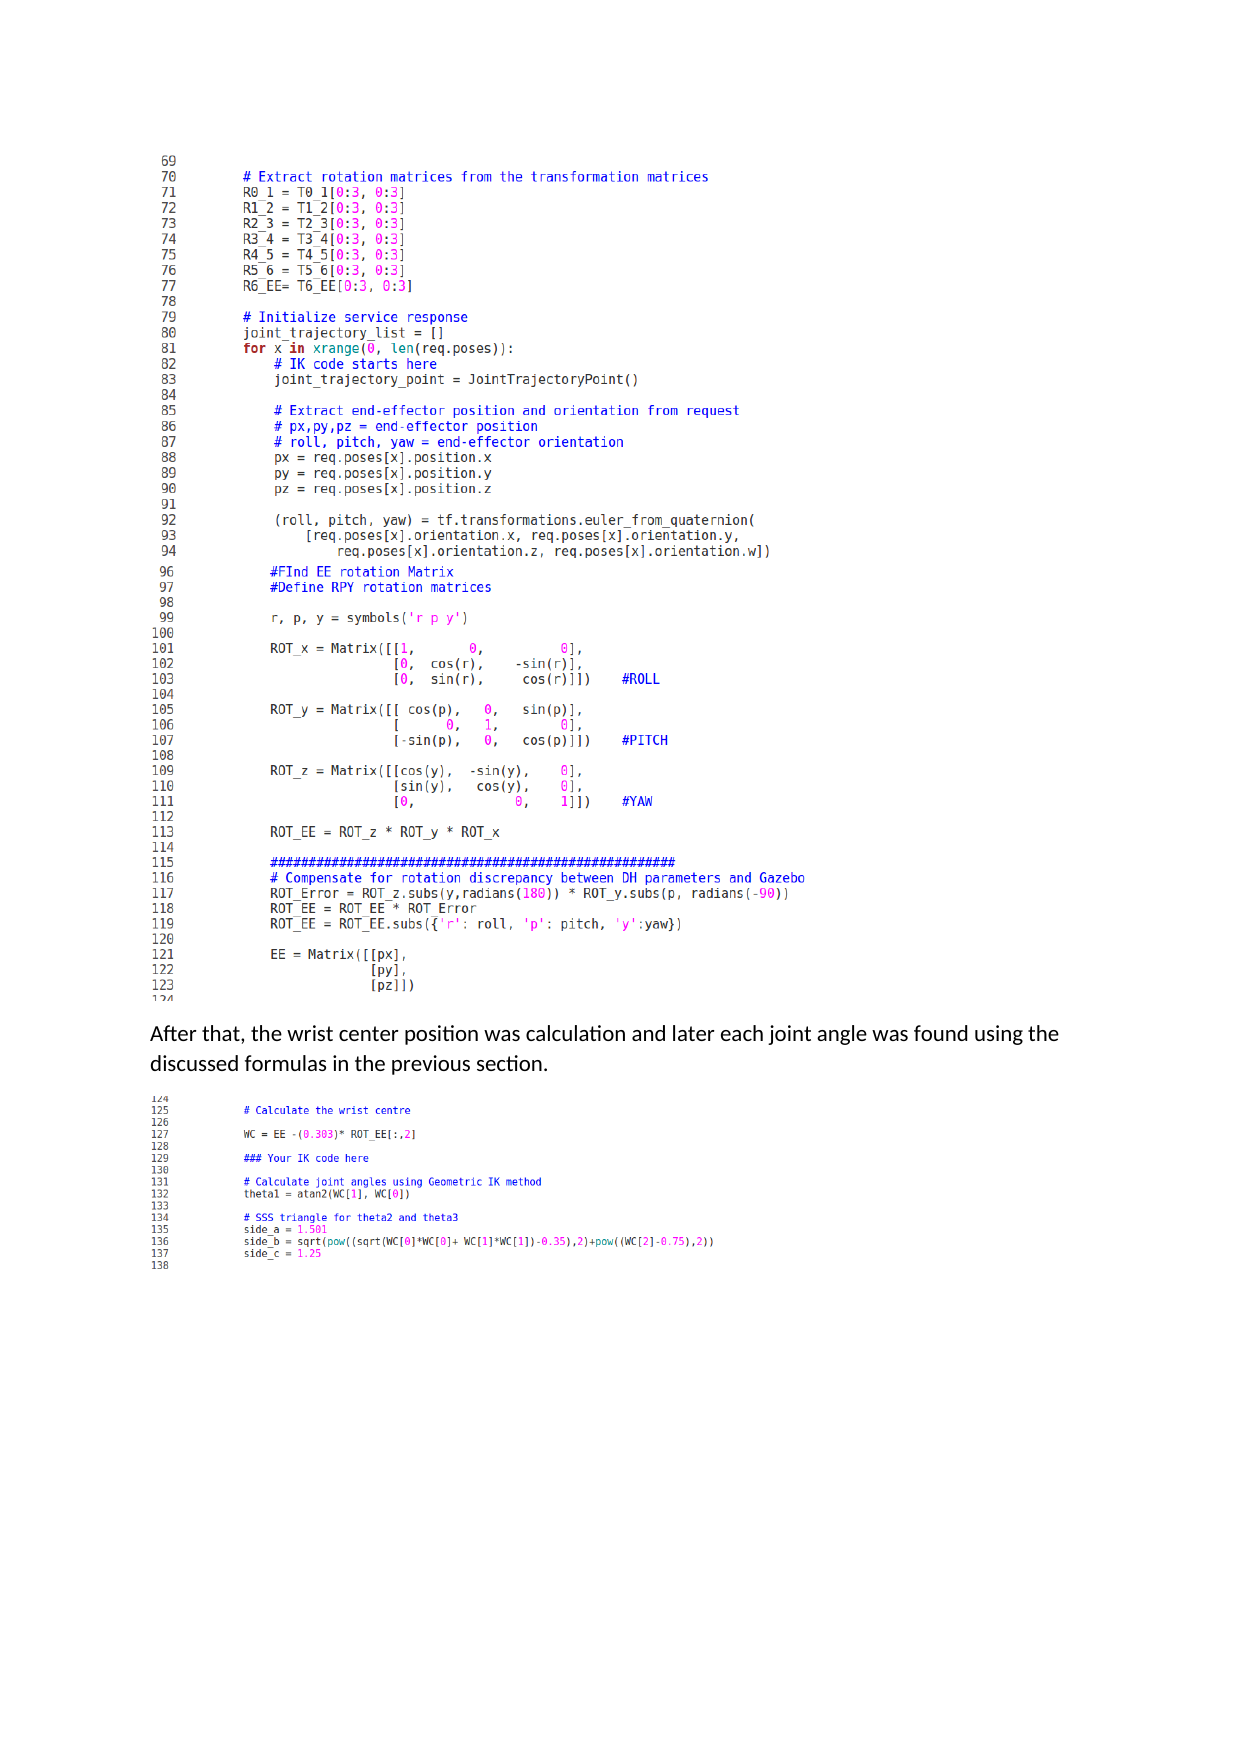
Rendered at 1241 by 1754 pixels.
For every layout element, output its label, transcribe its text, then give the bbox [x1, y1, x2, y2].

text After that, the wrist center position was calculation and later each joint angle was found using the discussed formulas in the previous section. [150, 1019, 1090, 1077]
